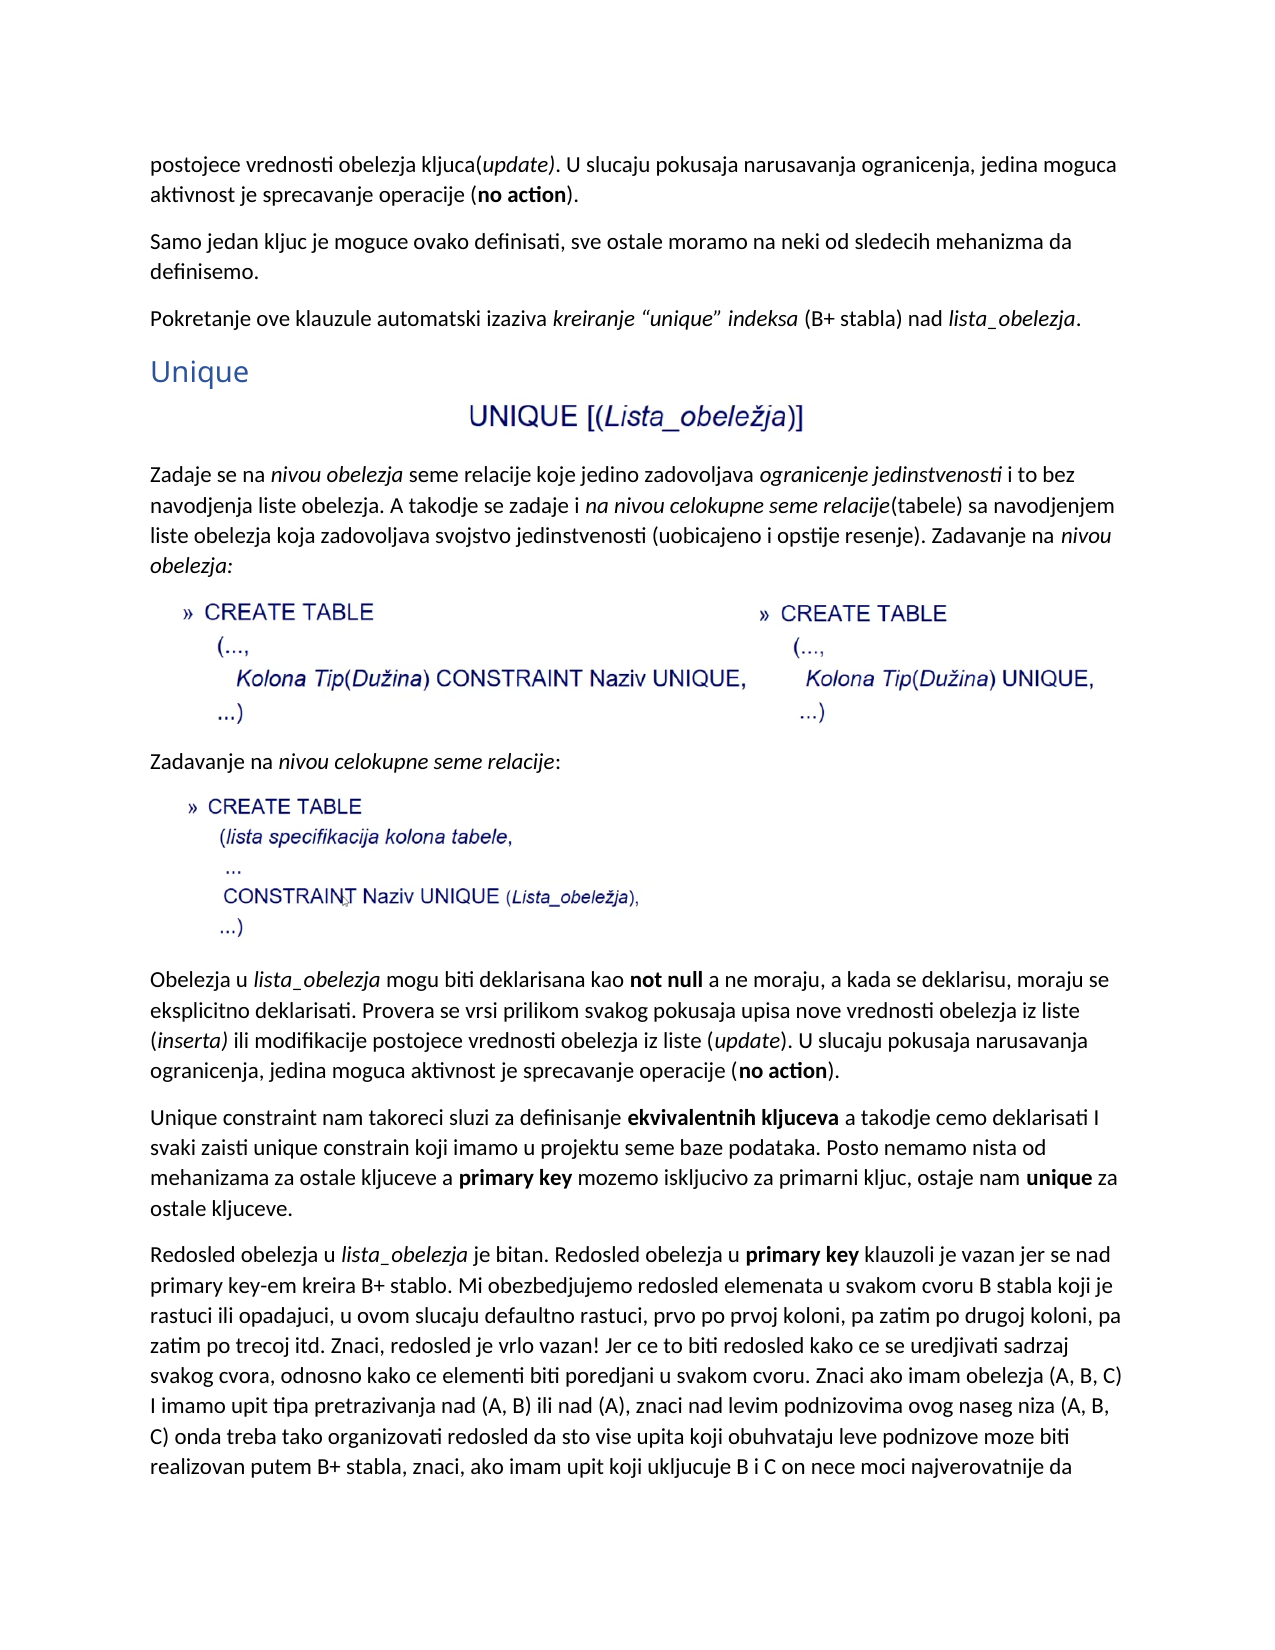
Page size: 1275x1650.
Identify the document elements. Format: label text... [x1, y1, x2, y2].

text Zadaje se na nivou obelezja seme relacije koje jedino zadovoljava ogranicenje jedinstvenosti i to bez navodjenja liste obelezja. A takodje se zadaje i na nivou celokupne seme relacije(tabele) sa navodjenjem liste obelezja koja zadovoljava svojstvo jedinstvenosti (uobicajeno i opstije resenje). Zadavanje na nivou obelezja: [150, 461, 1125, 579]
text Unique constraint nam takoreci sluzi za definisanje ekvivalentnih kljuceva a takodje cemo deklarisati I svaki zaisti unique constrain koji imamo u projektu seme baze podataka. Posto nemamo nista od mehanizama za ostale kljuceve a primary key mozemo iskljucivo za primarni kljuc, ostaje nam unique za ostale kljuceve. [150, 1103, 1125, 1222]
picture [175, 793, 648, 947]
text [150, 1241, 1125, 1480]
text Obelezja u lista_obelezja mogu biti deklarisana kao not null a ne moraju, a kada se deklarisu, moraju se eksplicitno deklarisati. Provera se vrsi prilikom svakog pokusaja upisa nove vrednosti obelezja iz liste (inserta) ili modifikacije postojece vrednosti obelezja iz liste (update). U slucaju pokusaja narusavanja ogranicenja, jedina moguca aktivnost je sprecavanje operacije (no action). [150, 966, 1125, 1084]
subtitle Unique [150, 351, 1125, 391]
picture [462, 393, 813, 442]
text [150, 150, 1125, 208]
picture [173, 598, 1102, 729]
text Pokretanje ove klauzule automatski izaziva kreiranje “unique” indeksa (B+ stabla) nad lista_obelezja. [150, 304, 1125, 332]
text Samo jedan kljuc je moguce ovako definisati, sve ostale moramo na neki od sledecih mehanizma da definisemo. [150, 227, 1125, 285]
text Zadavanje na nivou celokupne seme relacije: [150, 747, 1125, 775]
